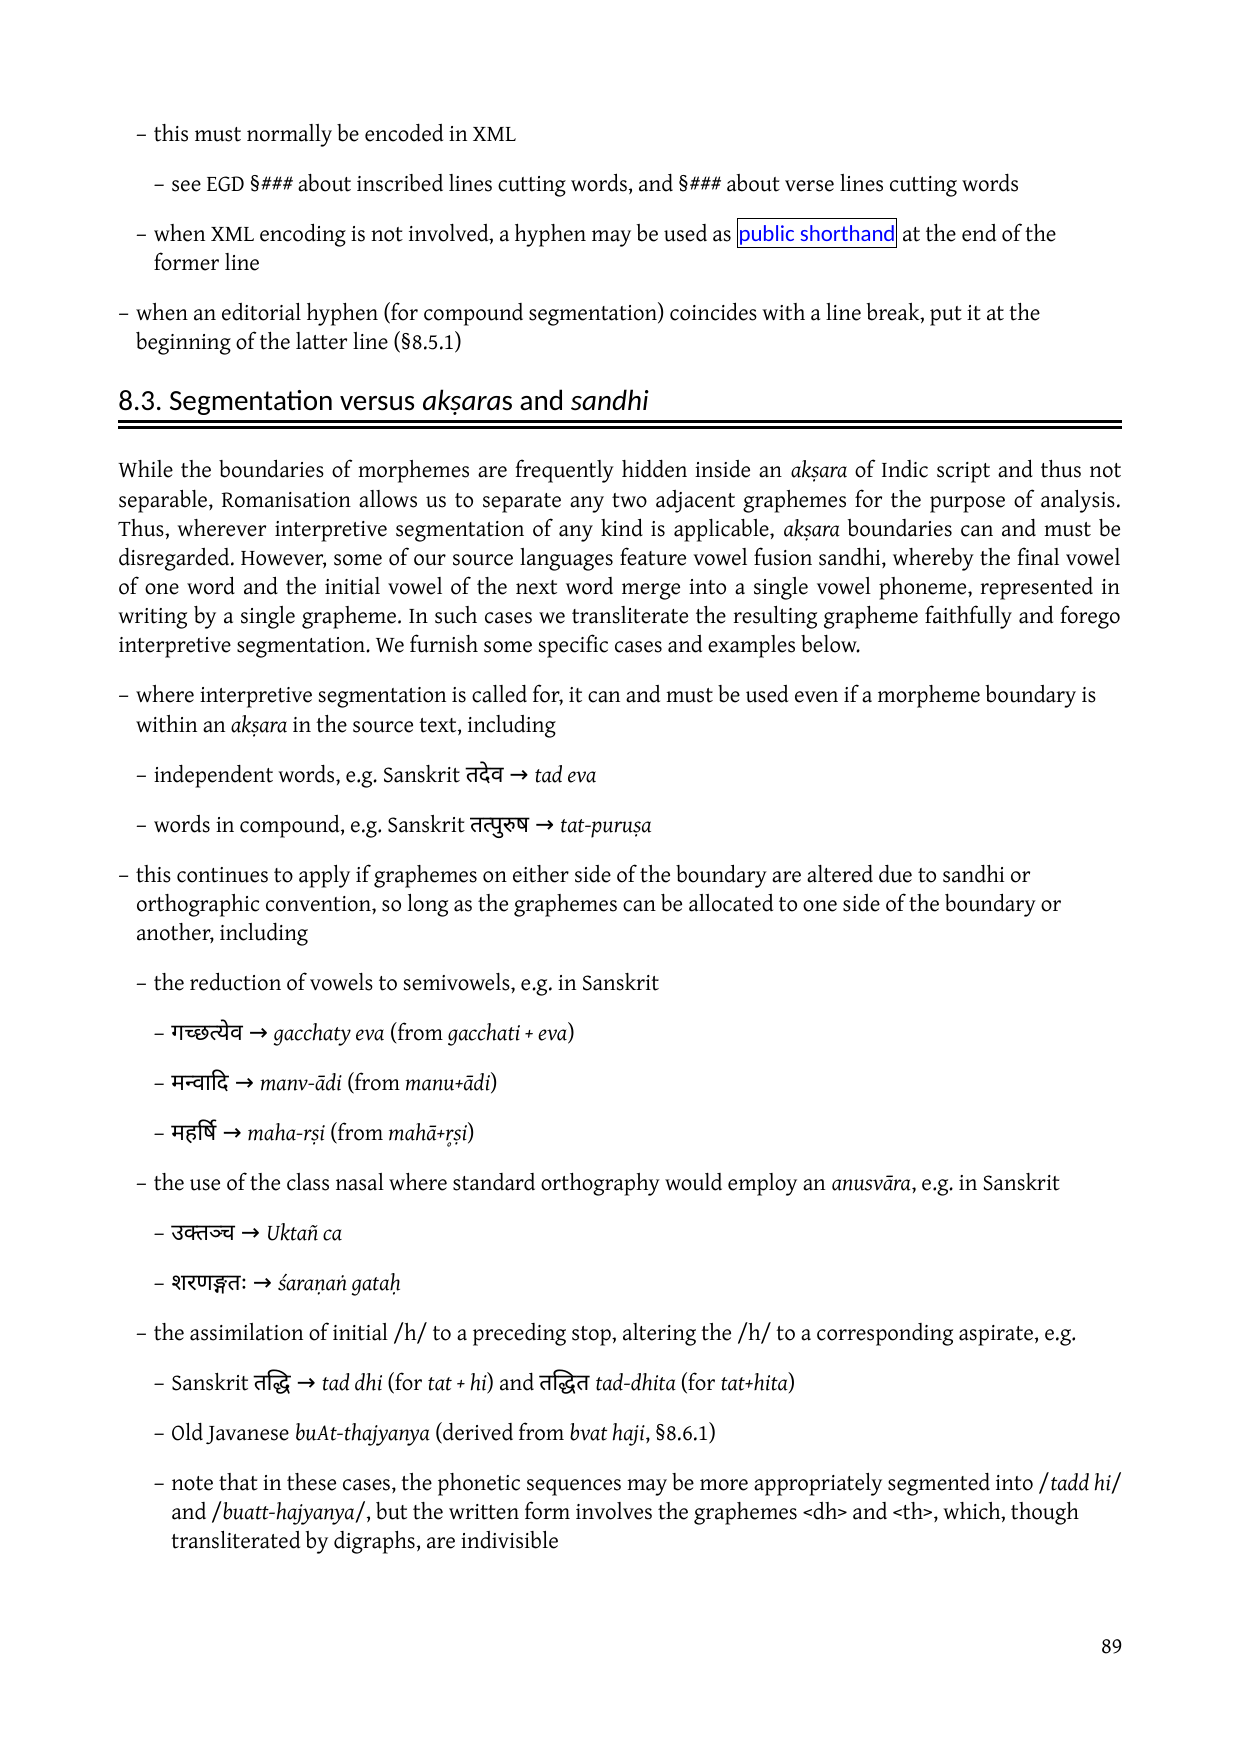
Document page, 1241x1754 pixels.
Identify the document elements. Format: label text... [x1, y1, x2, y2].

list Old Javanese buAt-thajyanya (derived from bvat haji, §8.6.1) [153, 1417, 1122, 1446]
list this continues to apply if graphemes on either side of the boundary are altered due to sandhi or orthographic convention, so long as the graphemes can be allocated to one side of the boundary or another, including [118, 859, 1122, 946]
list उक्तञ्च → Uktañ ca [153, 1217, 1122, 1246]
list शरणङ्गतः → śaraṇaṅ gataḥ [153, 1267, 1122, 1296]
list गच्छत्येव → gacchaty eva (from gacchati + eva) [153, 1017, 1122, 1046]
list independent words, e.g. Sanskrit तदेव → tad eva [136, 759, 1122, 788]
list the assimilation of initial /h/ to a preceding stop, altering the /h/ to a corresponding aspirate, e.g. [136, 1317, 1122, 1346]
subtitle Segmentation versus akṣaras and sandhi [118, 381, 1122, 420]
list the reduction of vowels to semivowels, e.g. in Sanskrit [136, 967, 1122, 996]
text While the boundaries of morphemes are frequently hidden inside an akṣara of Indic script and thus not separable, Romanisation allows us to separate any two adjacent graphemes for the purpose of analysis. Thus, wherever interpretive segmentation of any kind is applicable, akṣara boundaries can and must be disregarded. However, some of our source languages feature vowel fusion sandhi, whereby the final vowel of one word and the initial vowel of the next word merge into a single vowel phoneme, represented in writing by a single grapheme. In such cases we transliterate the resulting grapheme faithfully and forego interpretive segmentation. We furnish some specific cases and examples below. [118, 454, 1122, 659]
list महर्षि → maha-rṣi (from mahā+r̥ṣi) [153, 1117, 1122, 1146]
list see EGD §### about inscribed lines cutting words, and §### about verse lines cutting words [153, 168, 1122, 197]
list when XML encoding is not involved, a hyphen may be used as public shorthand at the end of the former line [136, 218, 1122, 276]
list words in compound, e.g. Sanskrit तत्पुरुष → tat-puruṣa [136, 809, 1122, 838]
list when an editorial hyphen (for compound segmentation) coincides with a line break, put it at the beginning of the latter line (§8.5.1) [118, 297, 1122, 356]
list note that in these cases, the phonetic sequences may be more appropriately segmented into /tadd hi/ and /buatt-hajyanya/, but the written form involves the graphemes <dh> and <th>, which, though transliterated by digraphs, are indivisible [153, 1467, 1122, 1554]
list this must normally be encoded in XML [136, 118, 1122, 147]
list where interpretive segmentation is called for, it can and must be used even if a morpheme boundary is within an akṣara in the source text, including [118, 679, 1122, 738]
list the use of the class nasal where standard orthography would employ an anusvāra, e.g. in Sanskrit [136, 1167, 1122, 1196]
list Sanskrit तद्धि → tad dhi (for tat + hi) and तद्धित tad-dhita (for tat+hita) [153, 1367, 1122, 1396]
list मन्वादि → manv-ādi (from manu+ādi) [153, 1067, 1122, 1096]
